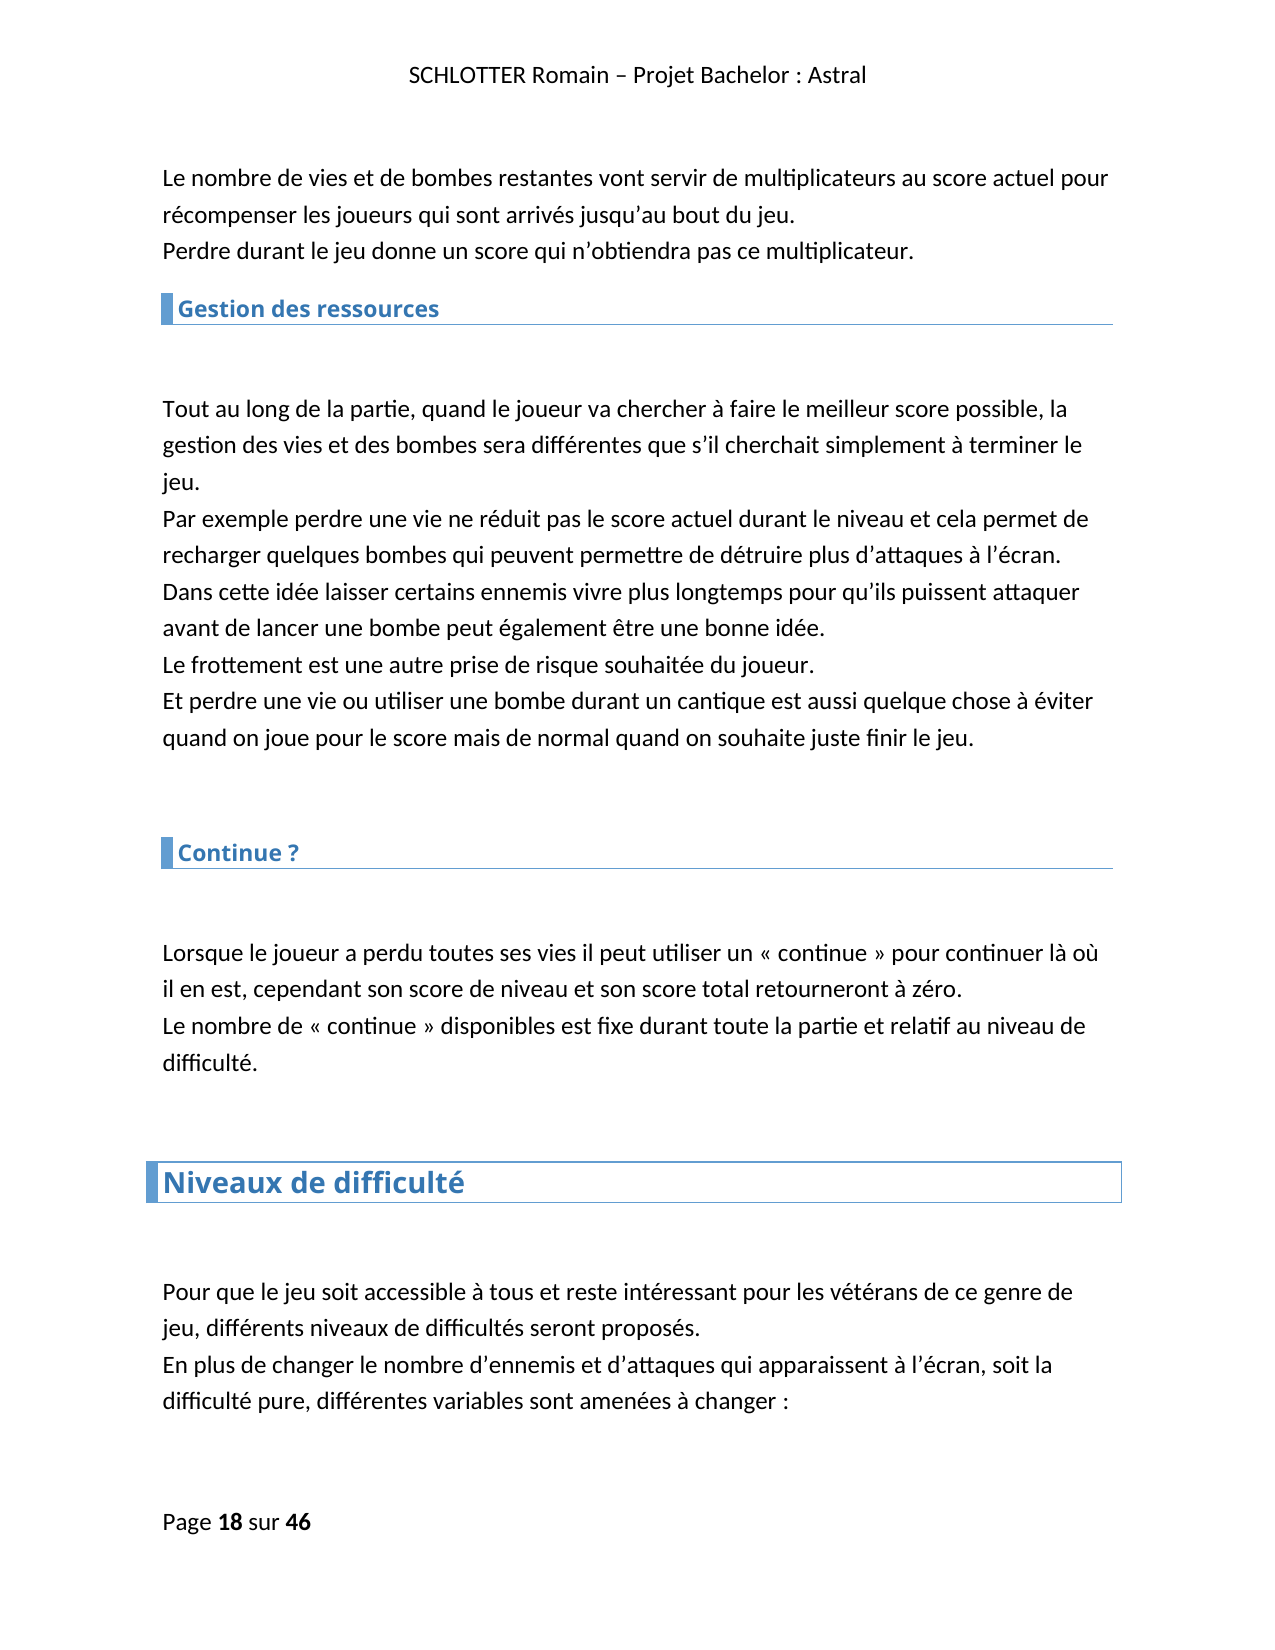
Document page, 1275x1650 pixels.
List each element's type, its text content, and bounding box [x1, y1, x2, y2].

text Tout au long de la partie, quand le joueur va chercher à faire le meilleur score possible, la gestion des vies et des bombes sera différentes que s’il cherchait simplement à terminer le jeu. Par exemple perdre une vie ne réduit pas le score actuel durant le niveau et cela permet de recharger quelques bombes qui peuvent permettre de détruire plus d’attaques à l’écran. Dans cette idée laisser certains ennemis vivre plus longtemps pour qu’ils puissent attaquer avant de lancer une bombe peut également être une bonne idée. Le frottement est une autre prise de risque souhaitée du joueur. Et perdre une vie ou utiliser une bombe durant un cantique est aussi quelque chose à éviter quand on joue pour le score mais de normal quand on souhaite juste finir le jeu. [162, 393, 1113, 753]
subtitle Niveaux de difficulté [158, 1163, 1121, 1202]
subtitle Gestion des ressources [173, 293, 1113, 324]
text Le nombre de vies et de bombes restantes vont servir de multiplicateurs au score actuel pour récompenser les joueurs qui sont arrivés jusqu’au bout du jeu. Perdre durant le jeu donne un score qui n’obtiendra pas ce multiplicateur. [162, 162, 1113, 266]
subtitle Continue ? [173, 837, 1113, 868]
text Pour que le jeu soit accessible à tous et reste intéressant pour les vétérans de ce genre de jeu, différents niveaux de difficultés seront proposés. En plus de changer le nombre d’ennemis et d’attaques qui apparaissent à l’écran, soit la difficulté pure, différentes variables sont amenées à changer : [162, 1276, 1113, 1416]
text Lorsque le joueur a perdu toutes ses vies il peut utiliser un « continue » pour continuer là où il en est, cependant son score de niveau et son score total retourneront à zéro. Le nombre de « continue » disponibles est fixe durant toute la partie et relatif au niveau de difficulté. [162, 937, 1113, 1077]
